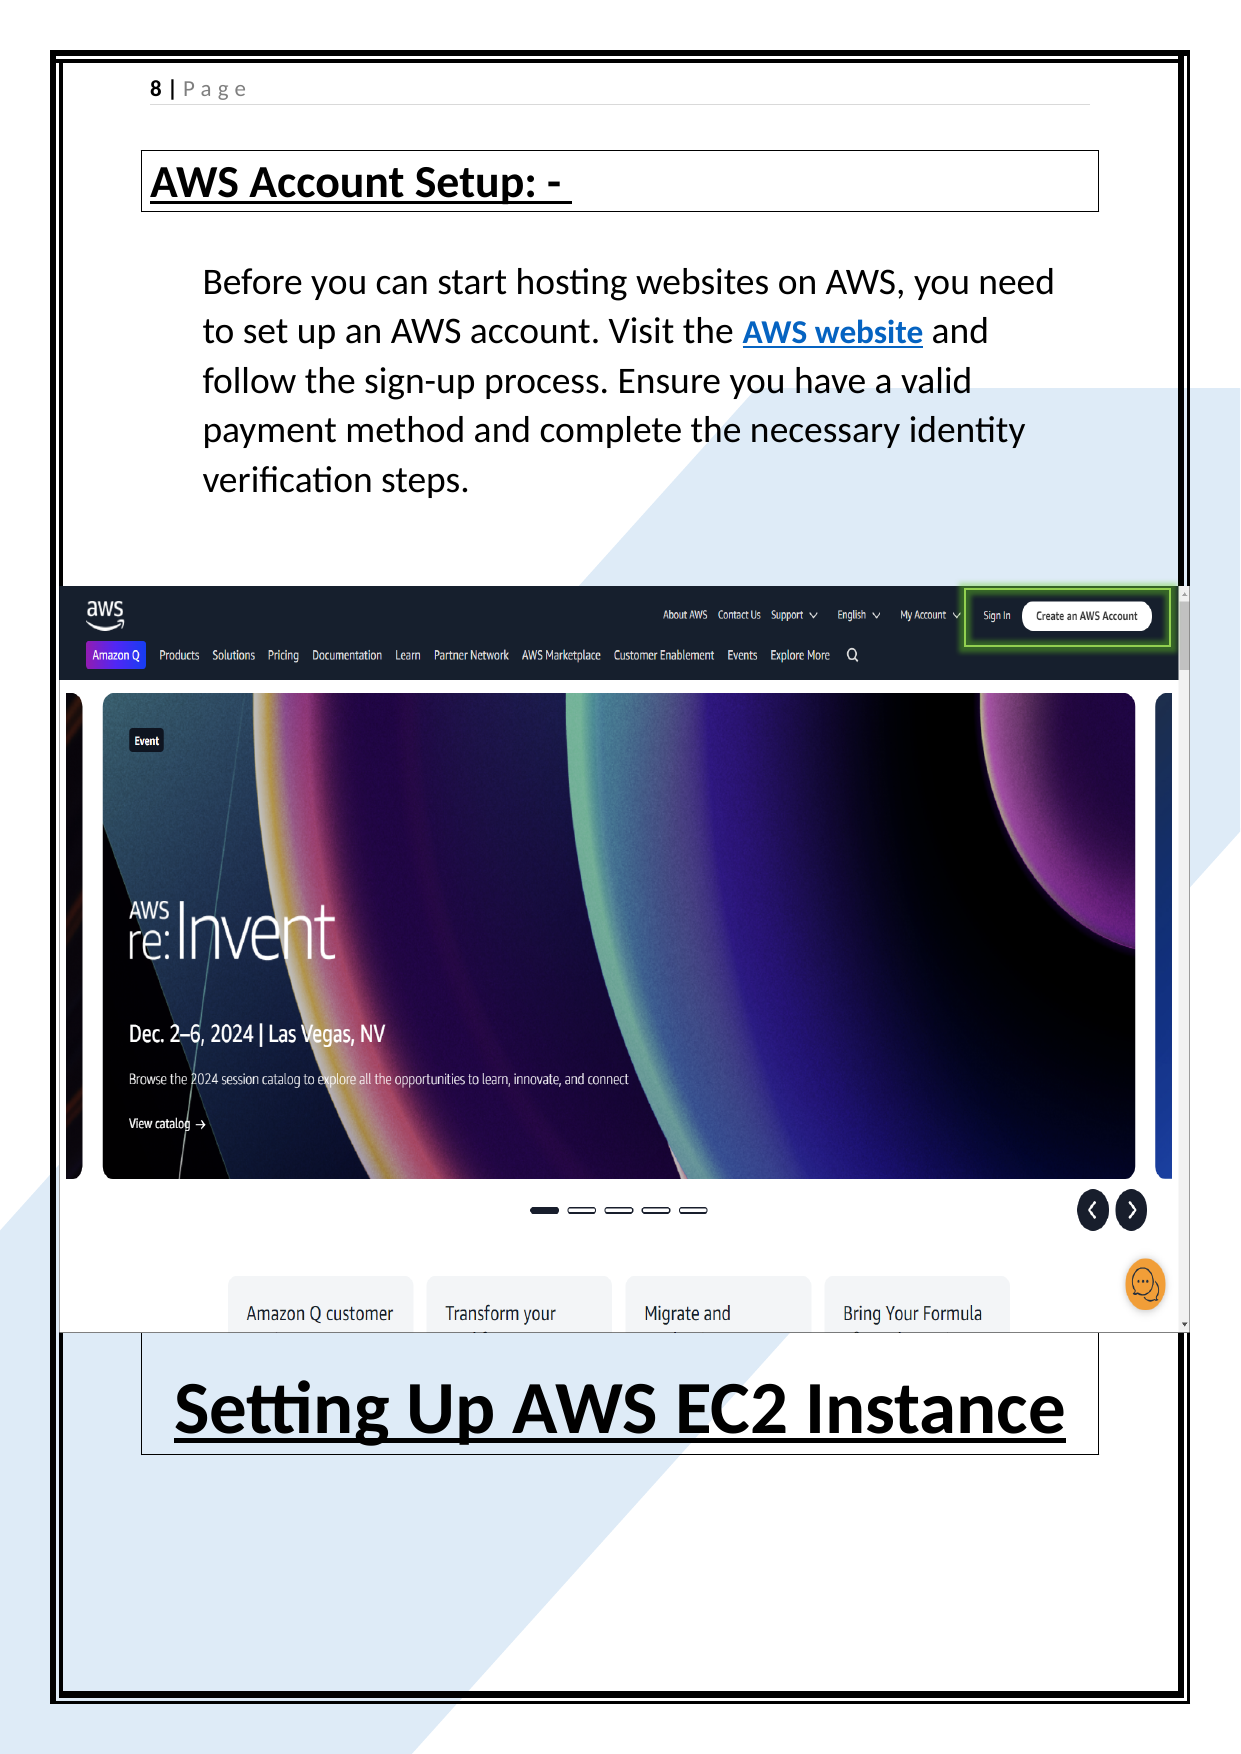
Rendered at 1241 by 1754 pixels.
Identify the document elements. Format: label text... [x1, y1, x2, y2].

picture [972, 596, 1164, 639]
list Before you can start hosting websites on AWS, you need to set up an AWS account. Visit the AWS website and follow the sign-up process. Ensure you have a valid payment method and complete the necessary identity verification steps. [202, 258, 1090, 502]
text AWS Account Setup: - [142, 151, 1098, 211]
text Setting Up AWS EC2 Instance [142, 1333, 1098, 1454]
picture [59, 586, 1190, 1333]
